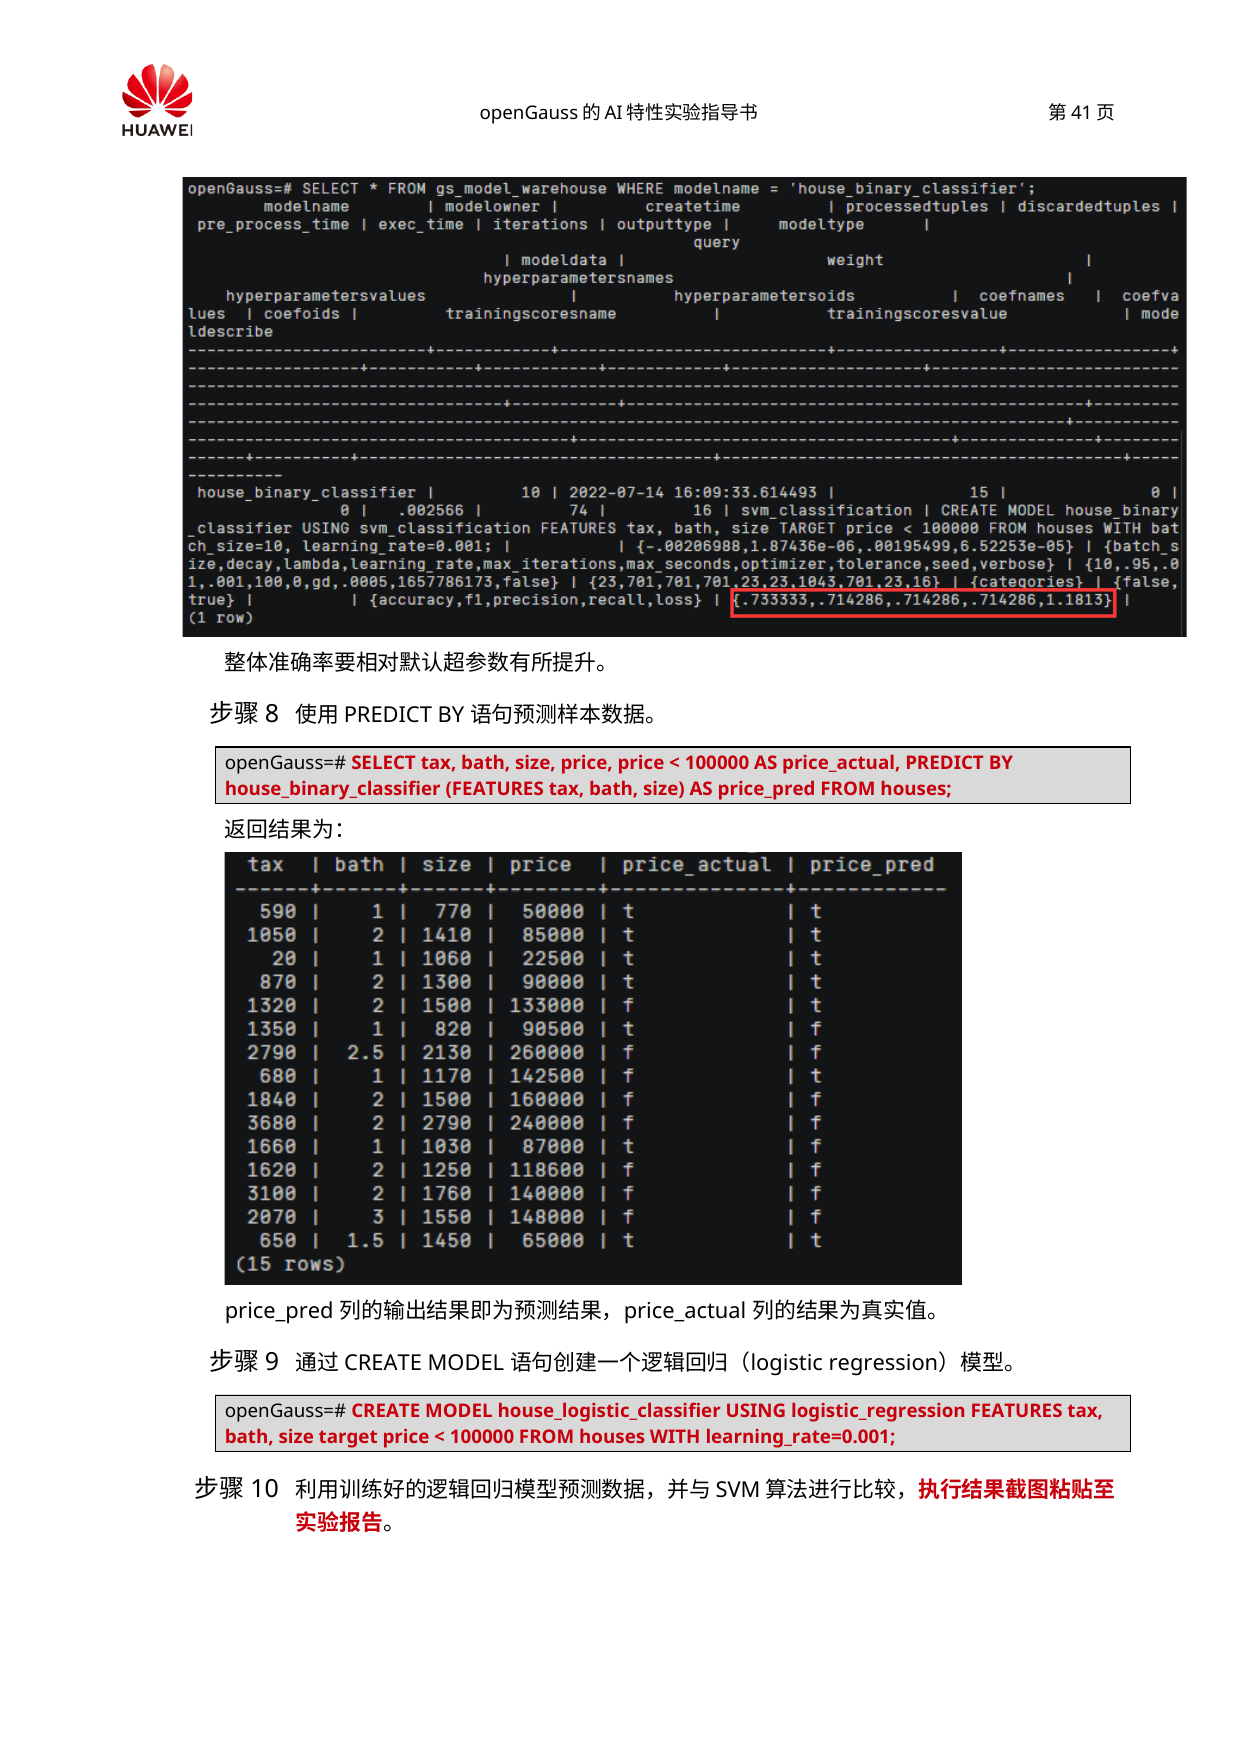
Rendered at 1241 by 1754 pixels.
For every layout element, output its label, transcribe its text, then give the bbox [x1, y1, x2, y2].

text 整体准确率要相对默认超参数有所提升。 [224, 645, 1122, 677]
picture [122, 64, 193, 136]
text 使用PREDICT BY 语句预测样本数据。 [279, 693, 1122, 730]
text openGauss=# SELECT tax, bath, size, price, price < 100000 AS price_actual, PREDICT BY house_binary_classifier (FEATURES tax, bath, size) AS price_pred FROM houses; [216, 748, 1130, 803]
text 利用训练好的逻辑回归模型预测数据，并与SVM算法进行比较，执行结果截图粘贴至实验报告。 [279, 1468, 1122, 1536]
picture [182, 177, 1187, 637]
text 返回结果为： [224, 812, 1122, 844]
text openGauss=# CREATE MODEL house_logistic_classifier USING logistic_regression FEATURES tax, bath, size target price < 100000 FROM houses WITH learning_rate=0.001; [216, 1396, 1130, 1451]
text 通过 CREATE MODEL 语句创建一个逻辑回归（logistic regression）模型。 [279, 1342, 1122, 1378]
picture [224, 852, 962, 1285]
text price_pred 列的输出结果即为预测结果，price_actual 列的结果为真实值。 [224, 1293, 1122, 1325]
